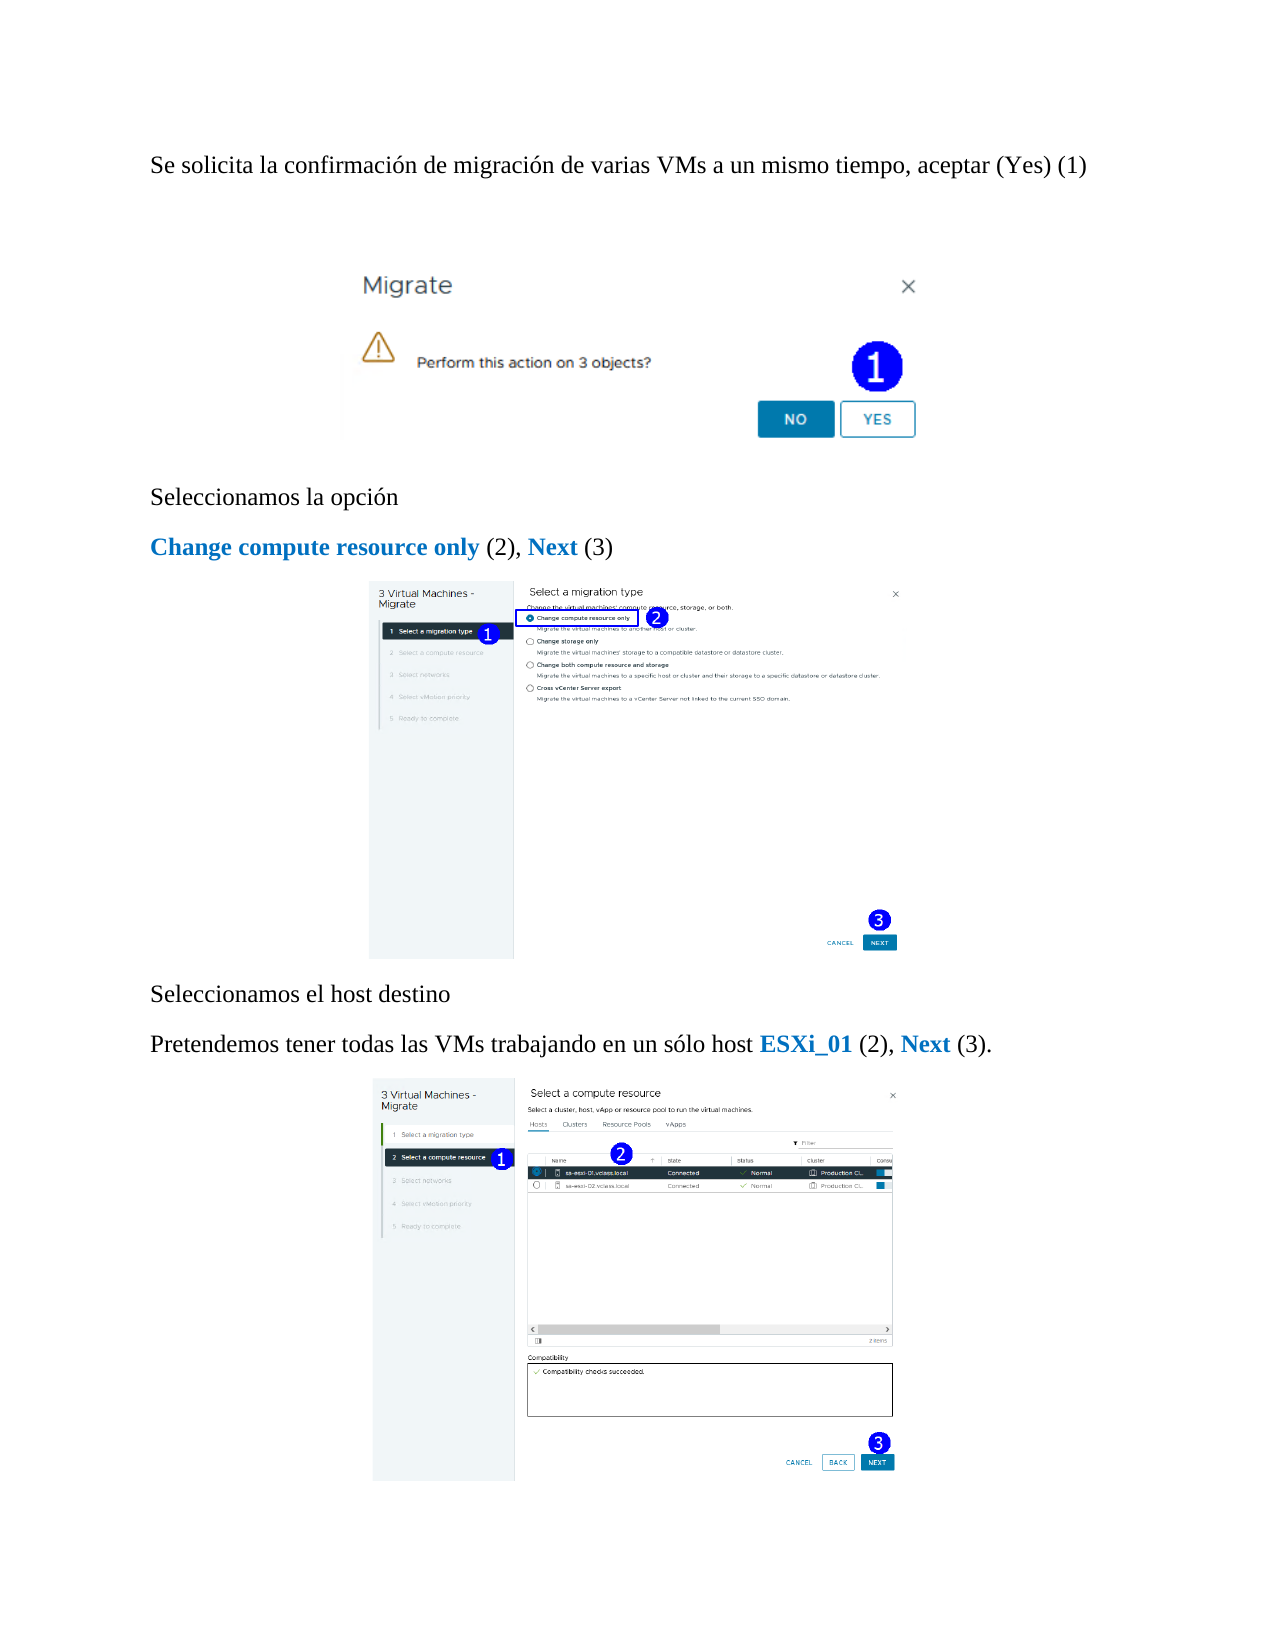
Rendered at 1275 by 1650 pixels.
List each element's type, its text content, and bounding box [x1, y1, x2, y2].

picture [338, 249, 937, 462]
picture [372, 1078, 903, 1481]
text Change compute resource only (2), Next (3) [150, 532, 1125, 560]
text Se solicita la confirmación de migración de varias VMs a un mismo tiempo, aceptar (Yes) (1) [150, 150, 1125, 179]
text Seleccionamos la opción [150, 482, 1125, 511]
text Pretendemos tener todas las VMs trabajando en un sólo host ESXi_01 (2), Next (3). [150, 1029, 1125, 1058]
text Seleccionamos el host destino [150, 979, 1125, 1008]
picture [368, 581, 907, 959]
